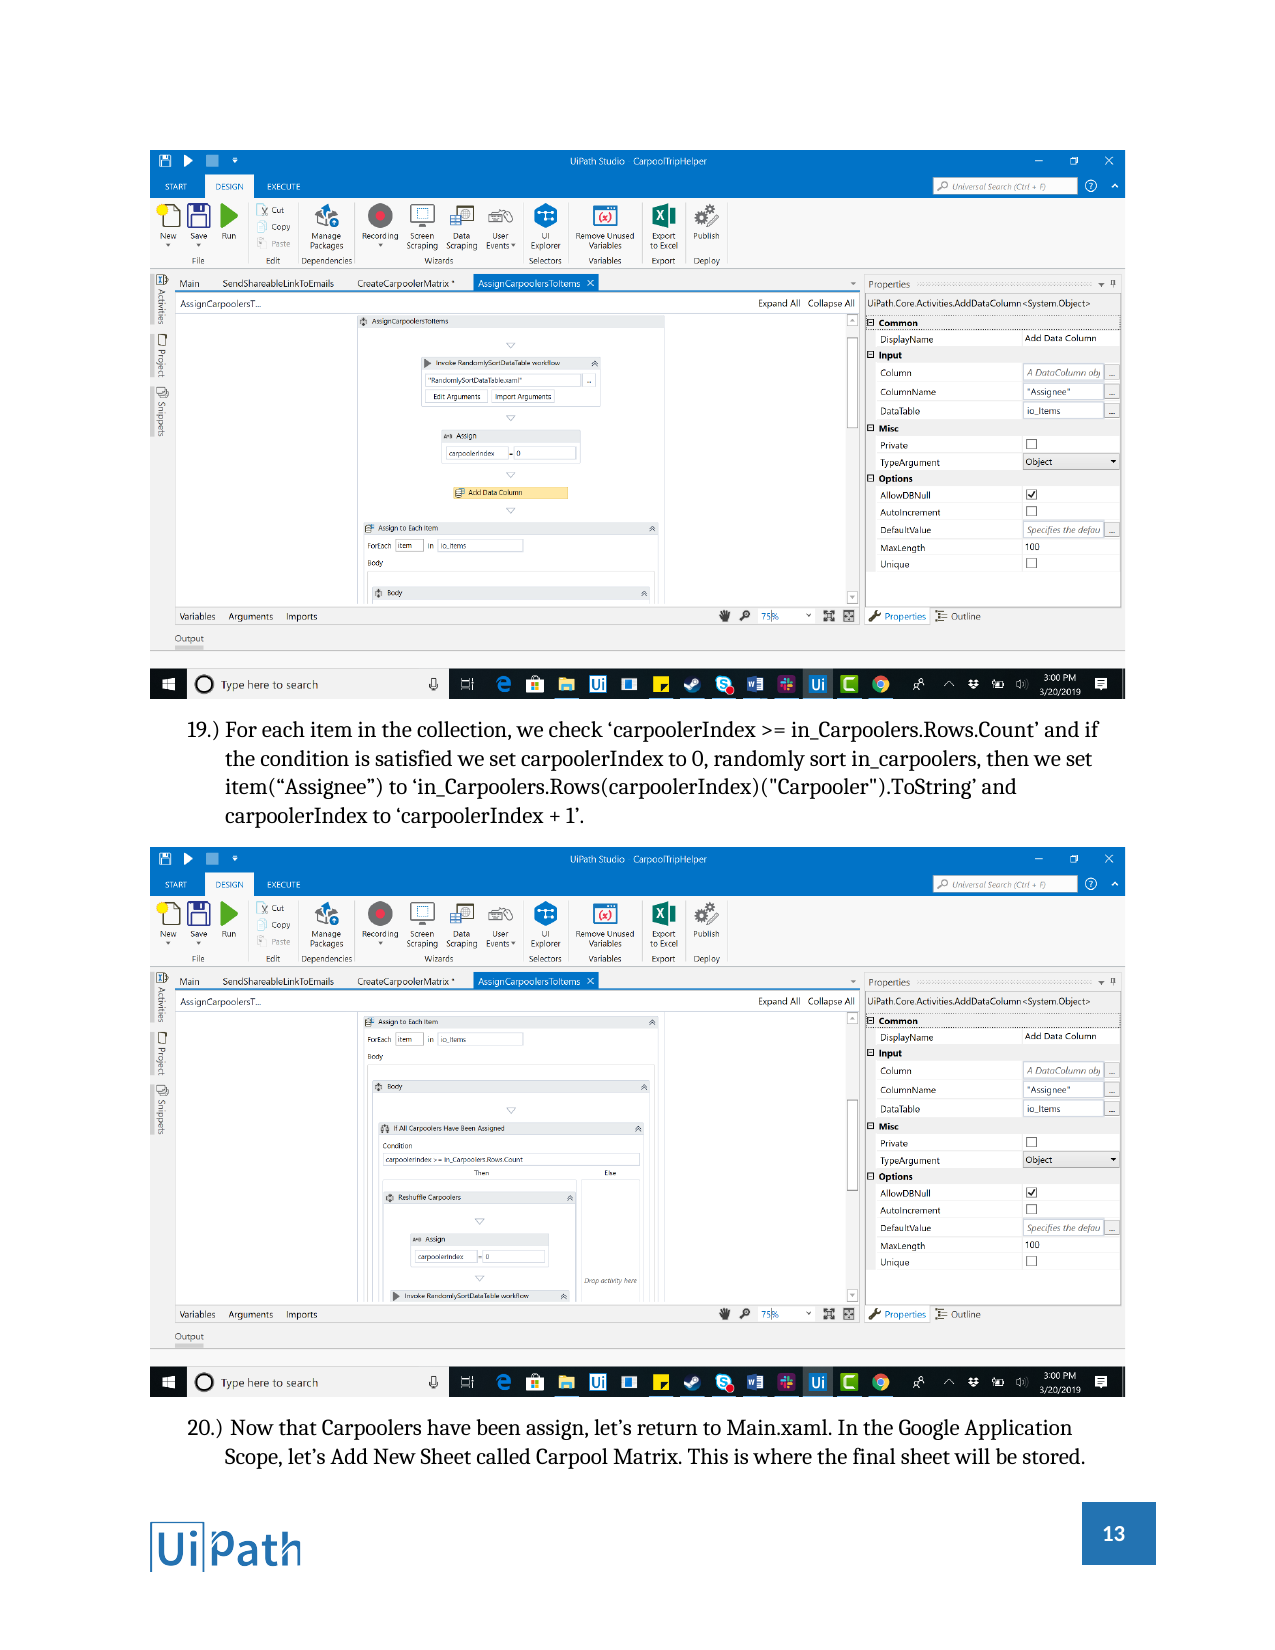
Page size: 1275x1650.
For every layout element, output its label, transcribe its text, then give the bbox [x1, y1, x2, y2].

picture [150, 1521, 300, 1572]
picture [150, 847, 1125, 1397]
picture [150, 150, 1125, 699]
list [187, 1415, 1125, 1470]
list For each item in the collection, we check ‘carpoolerIndex >= in_Carpoolers.Rows.Count’ and if the condition is satisfied we set carpoolerIndex to 0, randomly sort in_carpoolers, then we set item(“Assignee”) to ‘in_Carpoolers.Rows(carpoolerIndex)("Carpooler").ToString’ and carpoolerIndex to ‘carpoolerIndex + 1’. [187, 717, 1125, 829]
